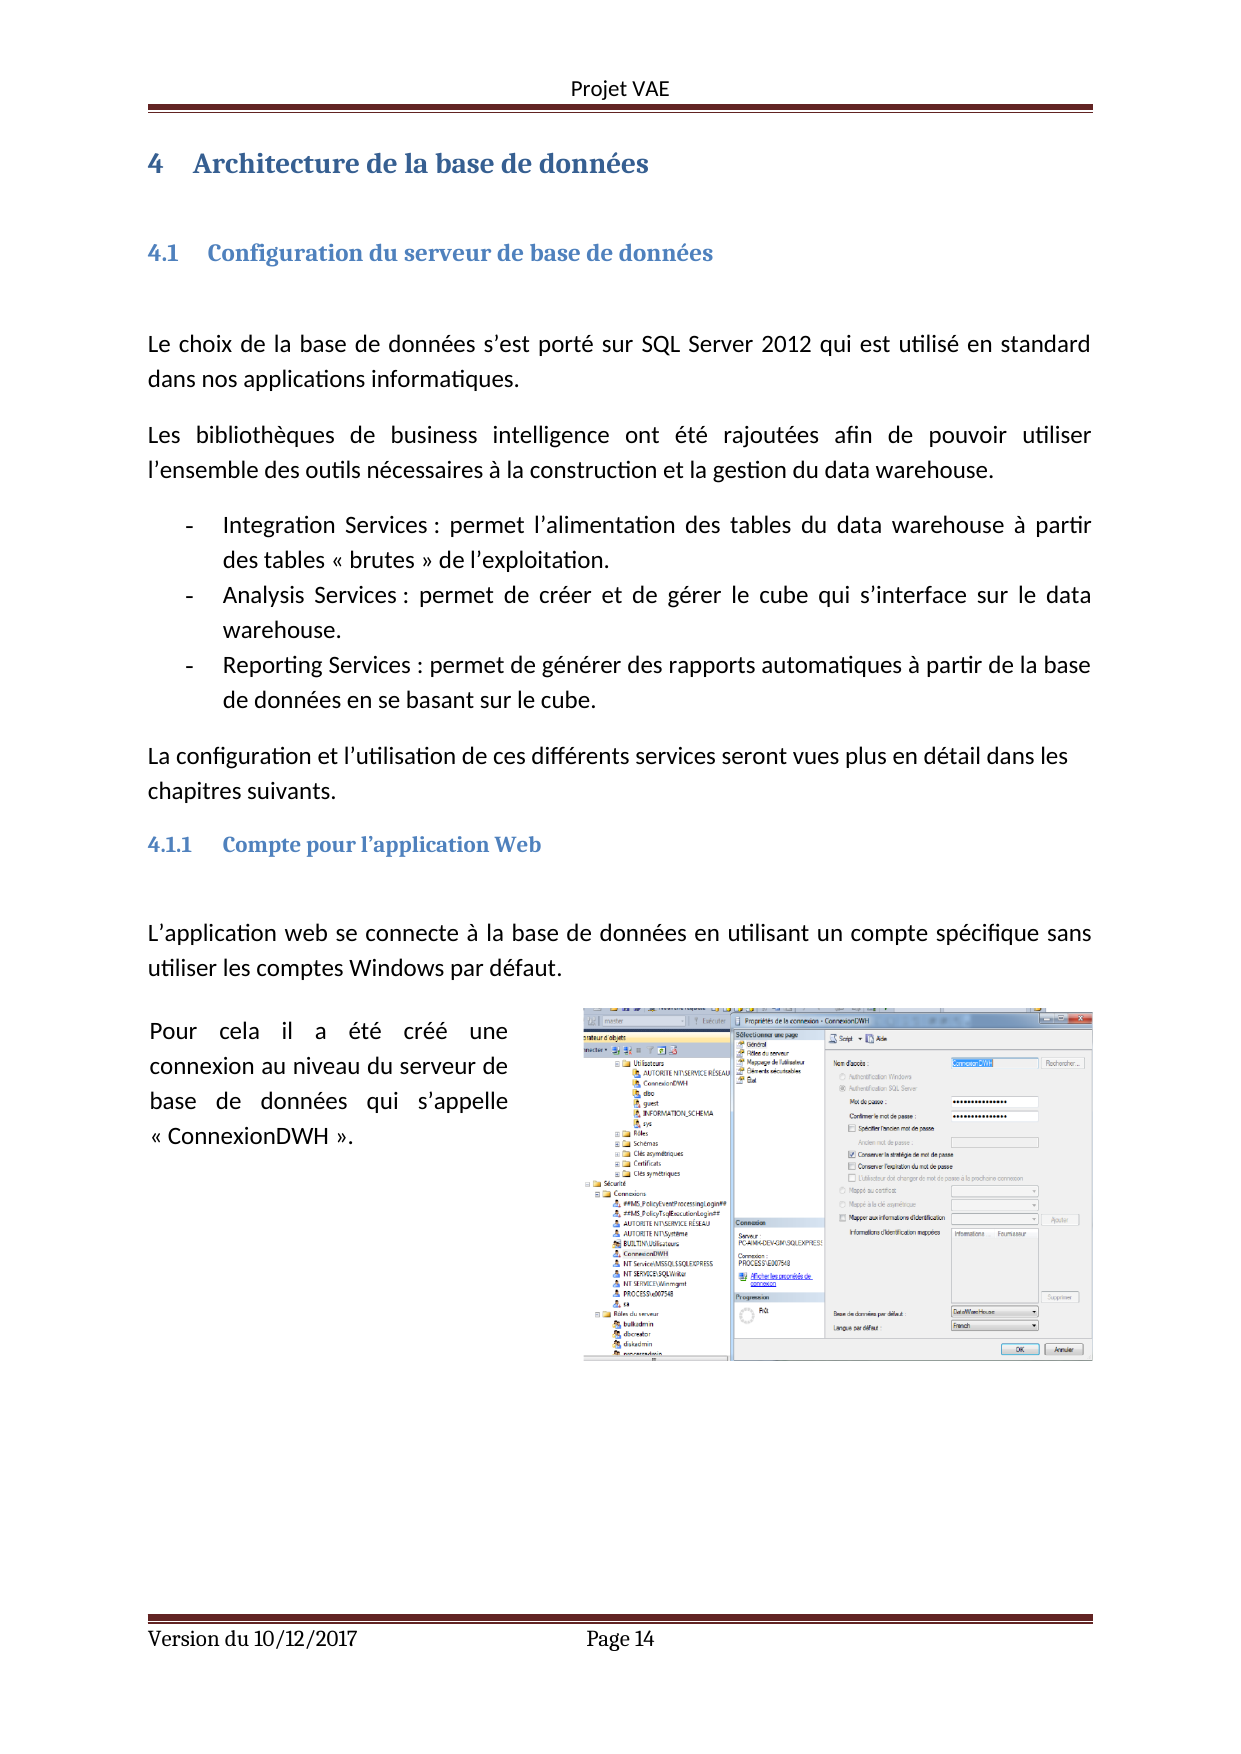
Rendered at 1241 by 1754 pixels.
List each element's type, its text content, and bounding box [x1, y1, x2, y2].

subtitle Architecture de la base de données [148, 148, 1093, 181]
text L’application web se connecte à la base de données en utilisant un compte spécifique sans utiliser les comptes Windows par défaut. [148, 917, 1093, 983]
list Reporting Services : permet de générer des rapports automatiques à partir de la base de données en se basant sur le cube. [185, 650, 1093, 715]
subtitle Compte pour l’application Web [148, 831, 1093, 858]
text Les bibliothèques de business intelligence ont été rajoutées afin de pouvoir utiliser l’ensemble des outils nécessaires à la construction et la gestion du data warehouse. [148, 419, 1093, 484]
list Analysis Services : permet de créer et de gérer le cube qui s’interface sur le data warehouse. [185, 580, 1093, 645]
text Le choix de la base de données s’est porté sur SQL Server 2012 qui est utilisé en standard dans nos applications informatiques. [148, 328, 1093, 393]
text La configuration et l’utilisation de ces différents services seront vues plus en détail dans les chapitres suivants. [148, 741, 1093, 806]
subtitle Configuration du serveur de base de données [148, 239, 1093, 268]
picture [583, 1008, 1093, 1361]
list Integration Services : permet l’alimentation des tables du data warehouse à partir des tables « brutes » de l’exploitation. [185, 510, 1093, 575]
